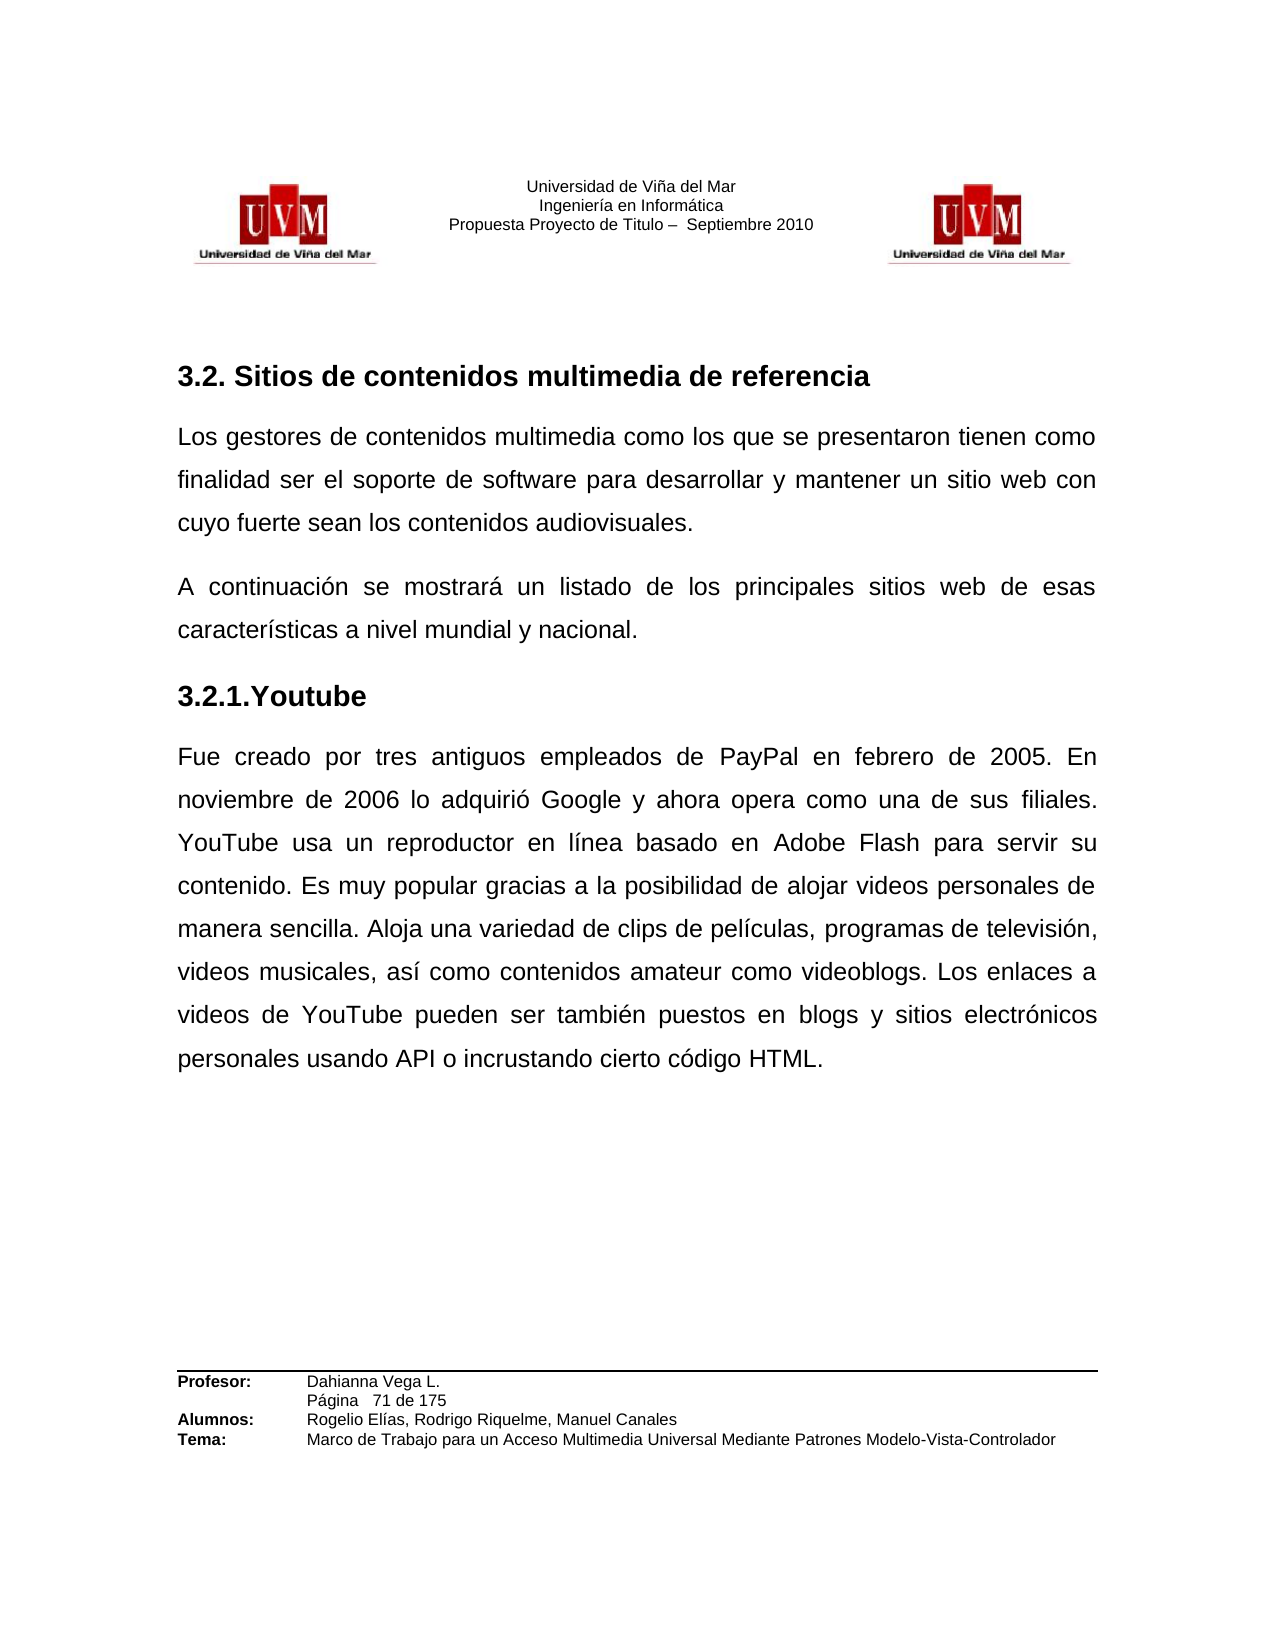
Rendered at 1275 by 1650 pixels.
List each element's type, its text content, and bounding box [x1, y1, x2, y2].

subtitle 3.2.1.Youtube [177, 679, 1098, 712]
text Los gestores de contenidos multimedia como los que se presentaron tienen como finalidad ser el soporte de software para desarrollar y mantener un sitio web con cuyo fuerte sean los contenidos audiovisuales. [177, 422, 1098, 537]
picture [177, 176, 390, 267]
text Fue creado por tres antiguos empleados de PayPal en febrero de 2005. En noviembre de 2006 lo adquirió Google y ahora opera como una de sus filiales. YouTube usa un reproductor en línea basado en Adobe Flash para servir su contenido. Es muy popular gracias a la posibilidad de alojar videos personales de manera sencilla. Aloja una variedad de clips de películas, programas de televisión, videos musicales, así como contenidos amateur como videoblogs. Los enlaces a videos de YouTube pueden ser también puestos en blogs y sitios electrónicos personales usando API o incrustando cierto código HTML. [177, 742, 1098, 1072]
subtitle 3.2. Sitios de contenidos multimedia de referencia [177, 359, 1098, 392]
text A continuación se mostrará un listado de los principales sitios web de esas características a nivel mundial y nacional. [177, 572, 1098, 644]
picture [871, 176, 1084, 267]
